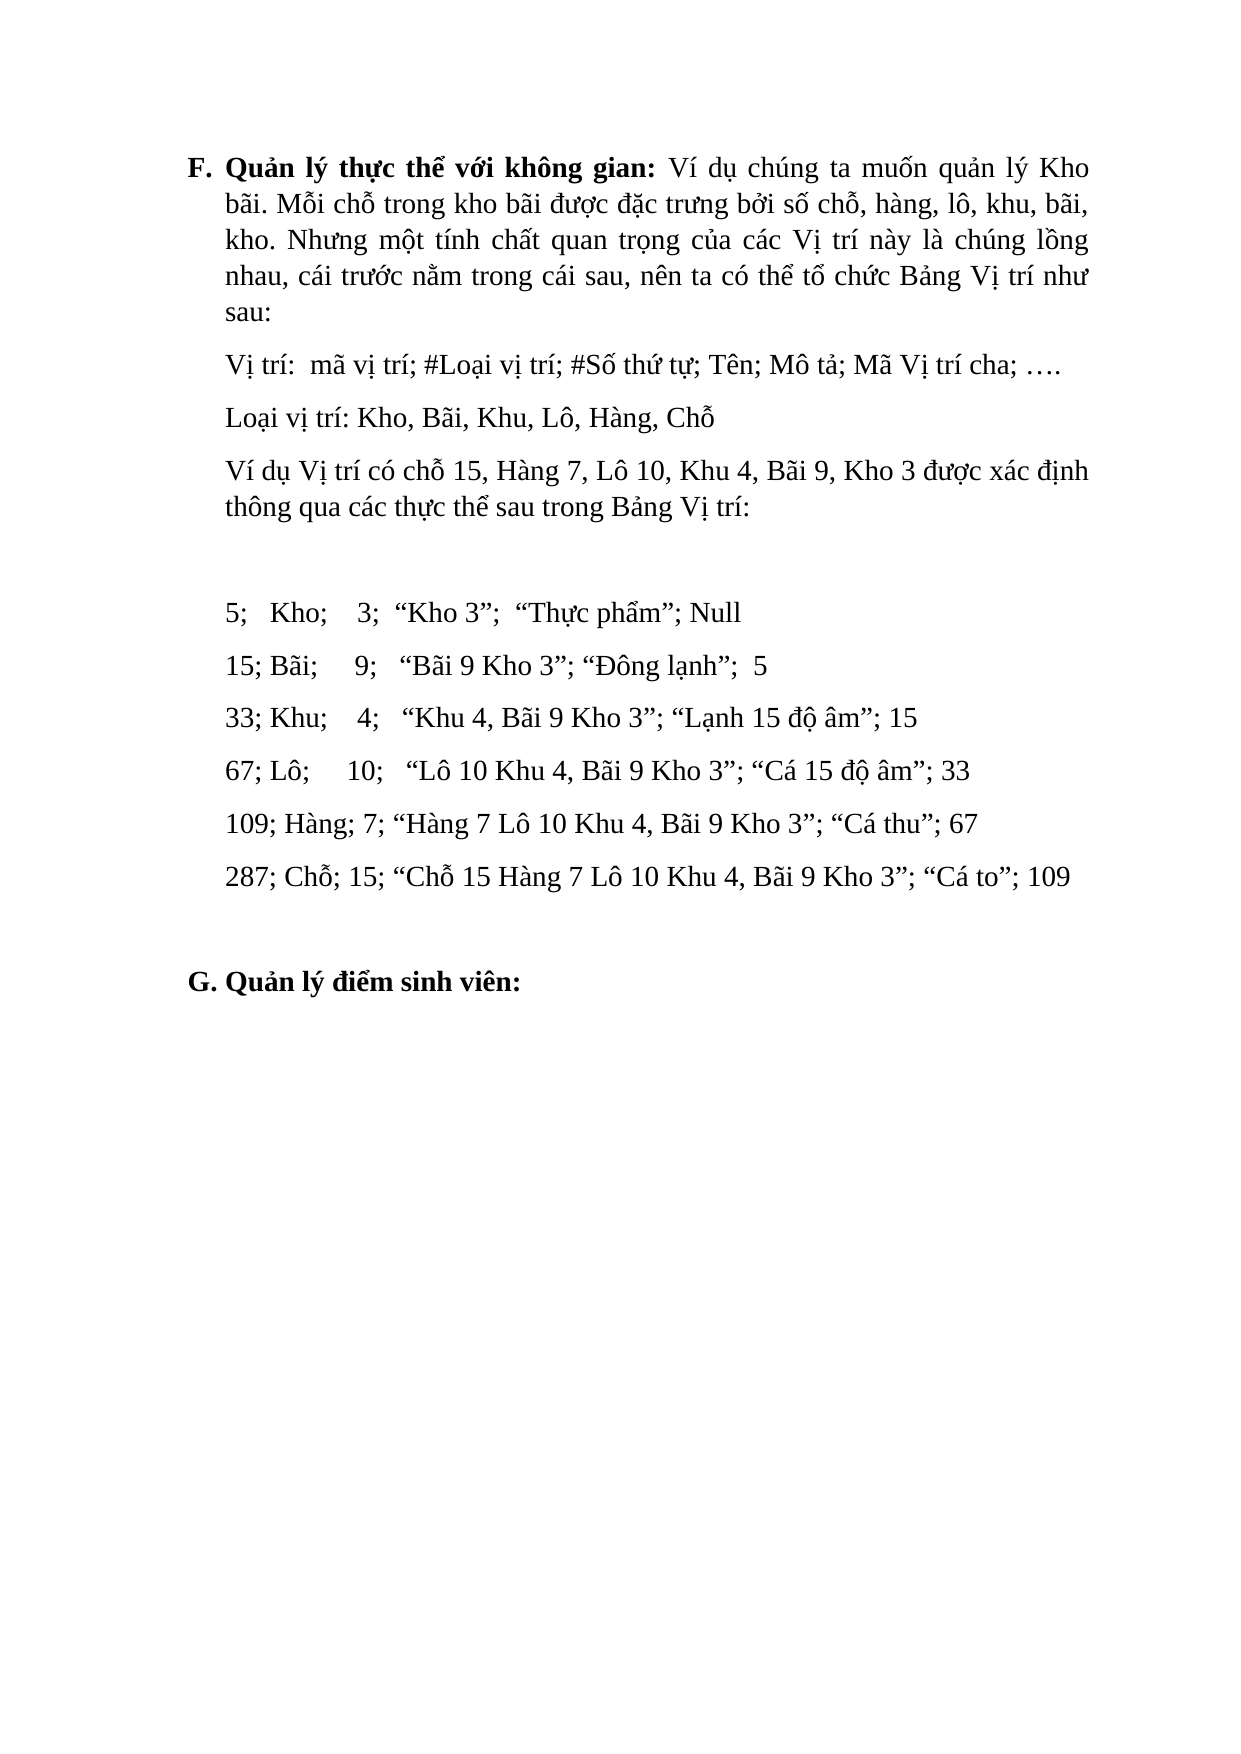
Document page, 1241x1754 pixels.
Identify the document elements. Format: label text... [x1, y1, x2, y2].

text 287; Chỗ; 15; “Chỗ 15 Hàng 7 Lô 10 Khu 4, Bãi 9 Kho 3”; “Cá to”; 109 [150, 859, 1090, 892]
text Ví dụ Vị trí có chỗ 15, Hàng 7, Lô 10, Khu 4, Bãi 9, Kho 3 được xác định thông qua các thực thể sau trong Bảng Vị trí: [225, 453, 1090, 523]
list Quản lý thực thể với không gian: Ví dụ chúng ta muốn quản lý Kho bãi. Mỗi chỗ trong kho bãi được đặc trưng bởi số chỗ, hàng, lô, khu, bãi, kho. Nhưng một tính chất quan trọng của các Vị trí này là chúng lồng nhau, cái trước nằm trong cái sau, nên ta có thể tổ chức Bảng Vị trí như sau: [187, 150, 1090, 328]
text 15; Bãi; 9; “Bãi 9 Kho 3”; “Đông lạnh”; 5 [150, 648, 1090, 681]
text 109; Hàng; 7; “Hàng 7 Lô 10 Khu 4, Bãi 9 Kho 3”; “Cá thu”; 67 [150, 806, 1090, 839]
text Vị trí: mã vị trí; #Loại vị trí; #Số thứ tự; Tên; Mô tả; Mã Vị trí cha; …. [225, 347, 1090, 381]
text Loại vị trí: Kho, Bãi, Khu, Lô, Hàng, Chỗ [225, 400, 1090, 434]
text 5; Kho; 3; “Kho 3”; “Thực phẩm”; Null [150, 595, 1090, 628]
text 67; Lô; 10; “Lô 10 Khu 4, Bãi 9 Kho 3”; “Cá 15 độ âm”; 33 [150, 753, 1090, 787]
text 33; Khu; 4; “Khu 4, Bãi 9 Kho 3”; “Lạnh 15 độ âm”; 15 [150, 700, 1090, 734]
list Quản lý điểm sinh viên: [187, 964, 1090, 998]
